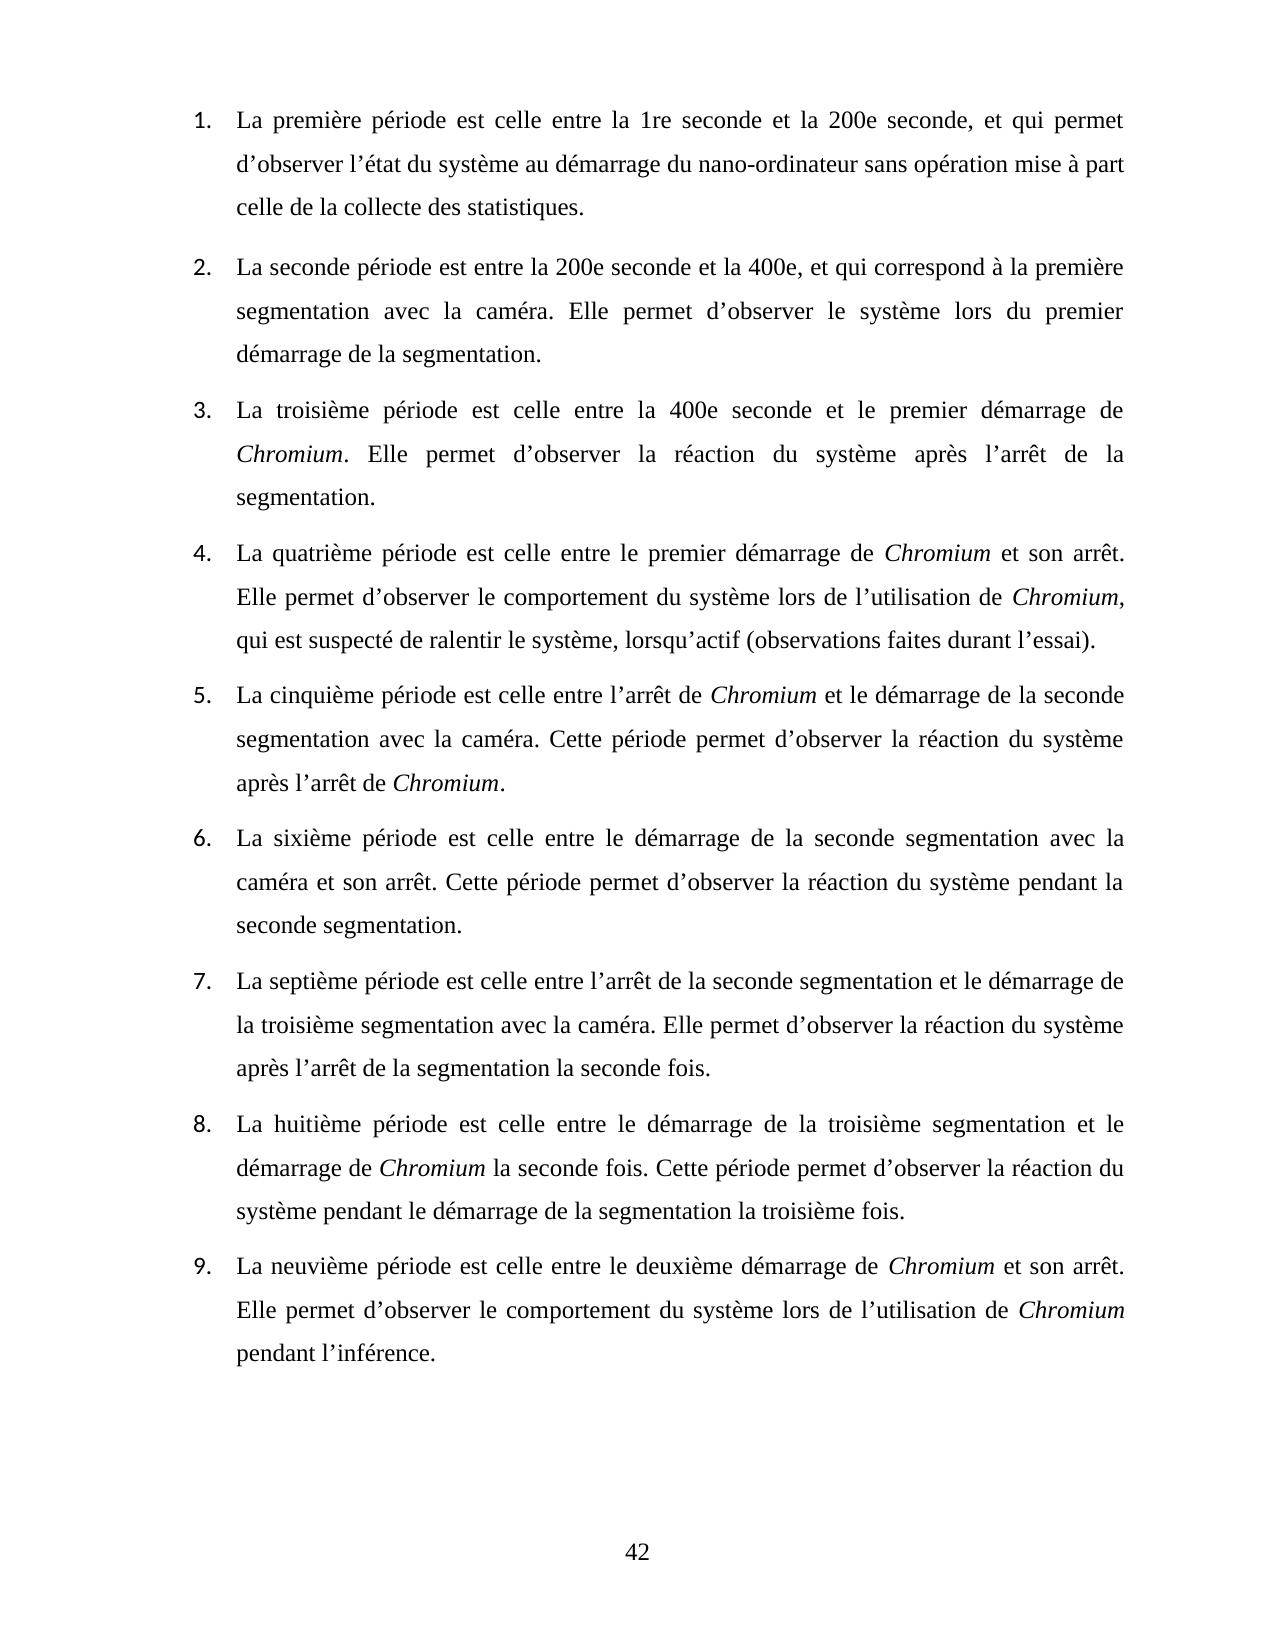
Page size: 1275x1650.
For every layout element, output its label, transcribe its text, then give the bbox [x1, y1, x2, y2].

list La sixième période est celle entre le démarrage de la seconde segmentation avec la caméra et son arrêt. Cette période permet d’observer la réaction du système pendant la seconde segmentation. [193, 822, 1125, 939]
list La première période est celle entre la 1re seconde et la 200e seconde, et qui permet d’observer l’état du système au démarrage du nano-ordinateur sans opération mise à part celle de la collecte des statistiques. [193, 104, 1125, 221]
list La troisième période est celle entre la 400e seconde et le premier démarrage de Chromium. Elle permet d’observer la réaction du système après l’arrêt de la segmentation. [193, 394, 1125, 511]
list La neuvième période est celle entre le deuxième démarrage de Chromium et son arrêt. Elle permet d’observer le comportement du système lors de l’utilisation de Chromium pendant l’inférence. [193, 1250, 1125, 1367]
list La huitième période est celle entre le démarrage de la troisième segmentation et le démarrage de Chromium la seconde fois. Cette période permet d’observer la réaction du système pendant le démarrage de la segmentation la troisième fois. [193, 1108, 1125, 1224]
list La cinquième période est celle entre l’arrêt de Chromium et le démarrage de la seconde segmentation avec la caméra. Cette période permet d’observer la réaction du système après l’arrêt de Chromium. [193, 679, 1125, 796]
list La quatrième période est celle entre le premier démarrage de Chromium et son arrêt. Elle permet d’observer le comportement du système lors de l’utilisation de Chromium, qui est suspecté de ralentir le système, lorsqu’actif (observations faites durant l’essai). [193, 537, 1125, 654]
list La septième période est celle entre l’arrêt de la seconde segmentation et le démarrage de la troisième segmentation avec la caméra. Elle permet d’observer la réaction du système après l’arrêt de la segmentation la seconde fois. [193, 965, 1125, 1082]
list La seconde période est entre la 200e seconde et la 400e, et qui correspond à la première segmentation avec la caméra. Elle permet d’observer le système lors du premier démarrage de la segmentation. [193, 252, 1125, 368]
